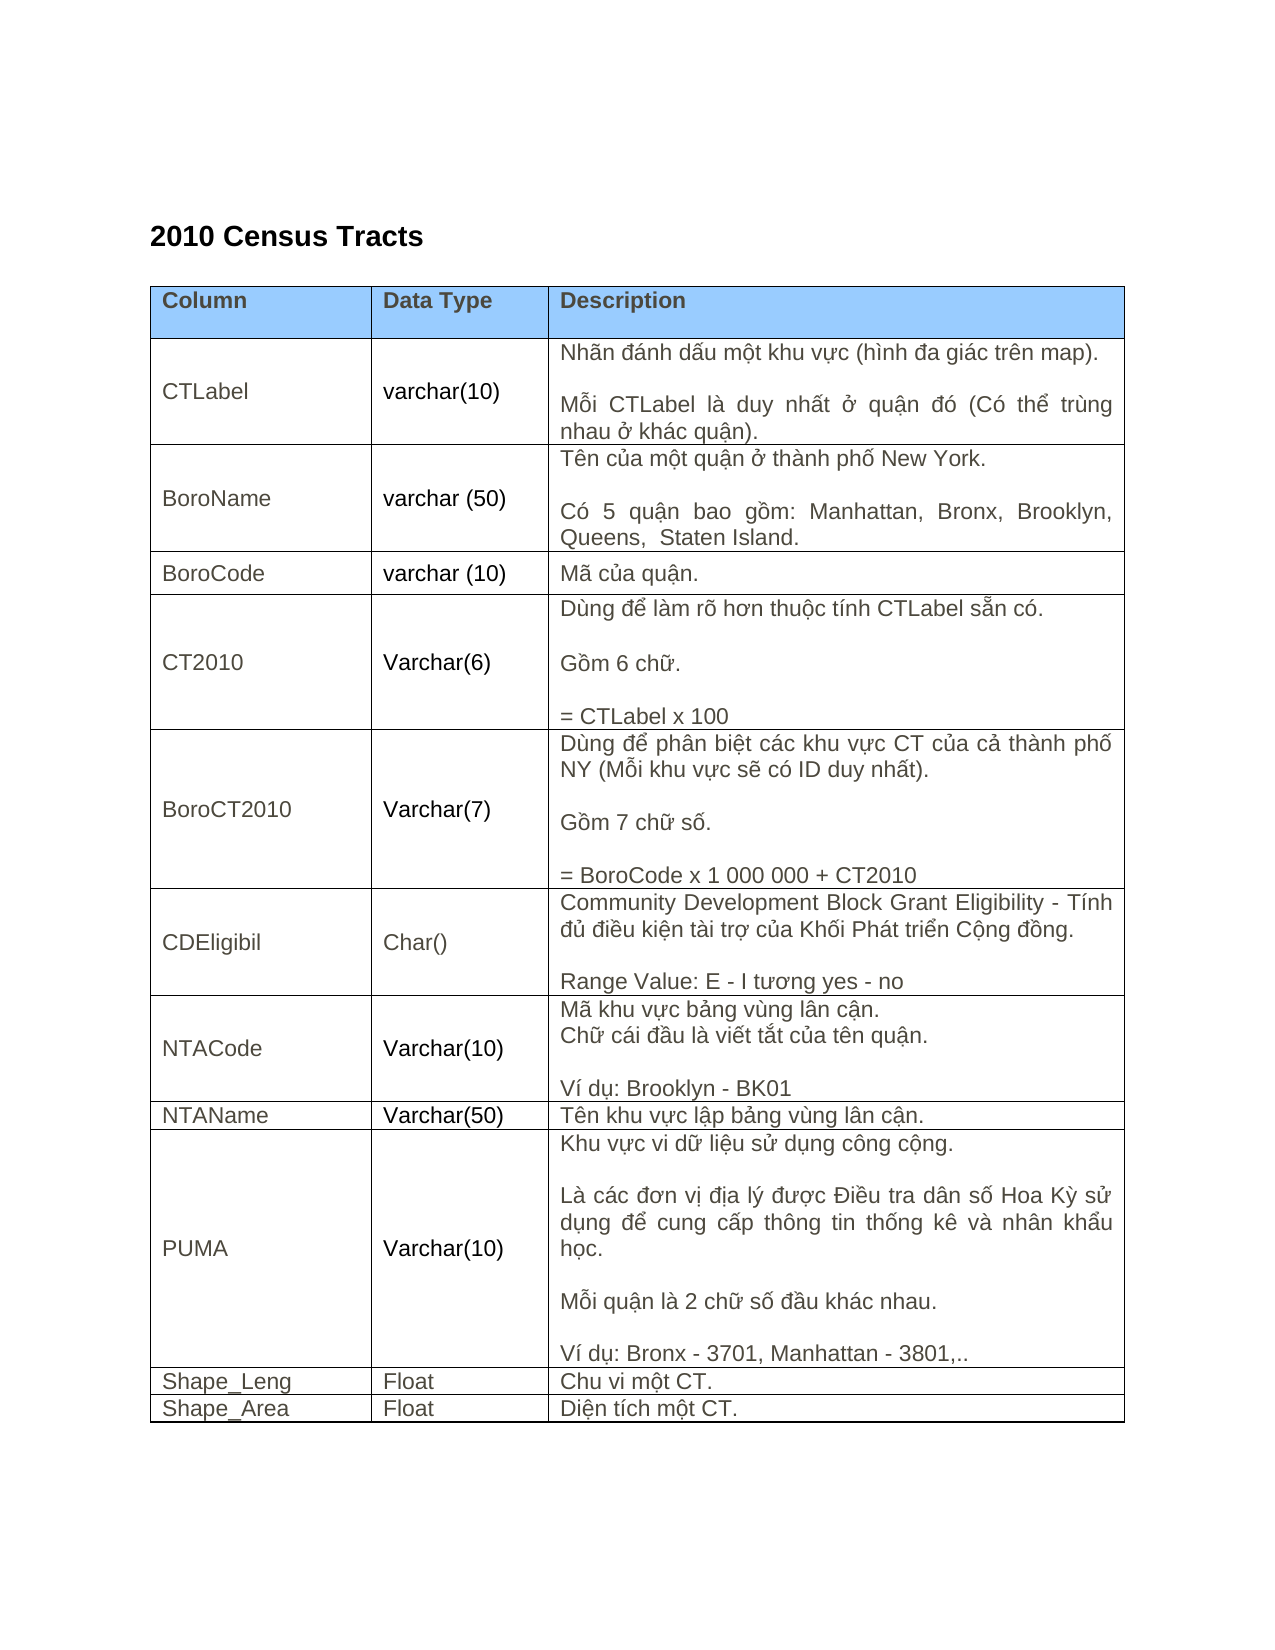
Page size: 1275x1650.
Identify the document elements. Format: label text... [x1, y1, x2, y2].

table_cell Varchar(6) [372, 595, 548, 729]
table_cell BoroCode [151, 552, 371, 594]
table_cell BoroCT2010 [151, 730, 371, 888]
table_cell Tên của một quận ở thành phố New York. Có 5 quận bao gồm: Manhattan, Bronx, Brooklyn, Queens, Staten Island. [549, 445, 1124, 551]
table_cell varchar(10) [372, 339, 548, 444]
table_cell CT2010 [151, 595, 371, 729]
subtitle 2010 Census Tracts [150, 219, 1125, 253]
table_cell NTAName [151, 1102, 371, 1128]
table_cell Shape_Leng [151, 1368, 371, 1394]
table_cell Mã của quận. [549, 552, 1124, 594]
table_cell varchar (50) [372, 445, 548, 551]
table_cell Dùng để phân biệt các khu vực CT của cả thành phố NY (Mỗi khu vực sẽ có ID duy nhất). Gồm 7 chữ số. = BoroCode x 1 000 000 + CT2010 [549, 730, 1124, 888]
table_cell Mã khu vực bảng vùng lân cận. Chữ cái đầu là viết tắt của tên quận. Ví dụ: Brooklyn - BK01 [549, 996, 1124, 1101]
table_cell Varchar(50) [372, 1102, 548, 1128]
table_cell CDEligibil [151, 889, 371, 994]
table_cell Dùng để làm rõ hơn thuộc tính CTLabel sẵn có. Gồm 6 chữ. = CTLabel x 100 [549, 595, 1124, 729]
table_cell Tên khu vực lập bảng vùng lân cận. [549, 1102, 1124, 1128]
table_cell Diện tích một CT. [549, 1395, 1124, 1421]
table_cell Nhãn đánh dấu một khu vực (hình đa giác trên map). Mỗi CTLabel là duy nhất ở quận đó (Có thể trùng nhau ở khác quận). [549, 339, 1124, 444]
table_header Column [151, 287, 371, 338]
table_cell Varchar(10) [372, 996, 548, 1101]
table_cell Varchar(7) [372, 730, 548, 888]
table_cell PUMA [151, 1130, 371, 1367]
table_cell Shape_Area [151, 1395, 371, 1421]
table_cell BoroName [151, 445, 371, 551]
table_cell Char() [372, 889, 548, 994]
table_cell NTACode [151, 996, 371, 1101]
table_cell CTLabel [151, 339, 371, 444]
table_cell Varchar(10) [372, 1130, 548, 1367]
table_cell Float [372, 1395, 548, 1421]
table_cell Float [372, 1368, 548, 1394]
table_header Data Type [372, 287, 548, 338]
table_cell varchar (10) [372, 552, 548, 594]
table_header Description [549, 287, 1124, 338]
table_cell Community Development Block Grant Eligibility - Tính đủ điều kiện tài trợ của Khối Phát triển Cộng đồng. Range Value: E - I tương yes - no [549, 889, 1124, 994]
table_cell Chu vi một CT. [549, 1368, 1124, 1394]
table_cell Khu vực vi dữ liệu sử dụng công cộng. Là các đơn vị địa lý được Điều tra dân số Hoa Kỳ sử dụng để cung cấp thông tin thống kê và nhân khẩu học. Mỗi quận là 2 chữ số đầu khác nhau. Ví dụ: Bronx - 3701, Manhattan - 3801,.. [549, 1130, 1124, 1367]
